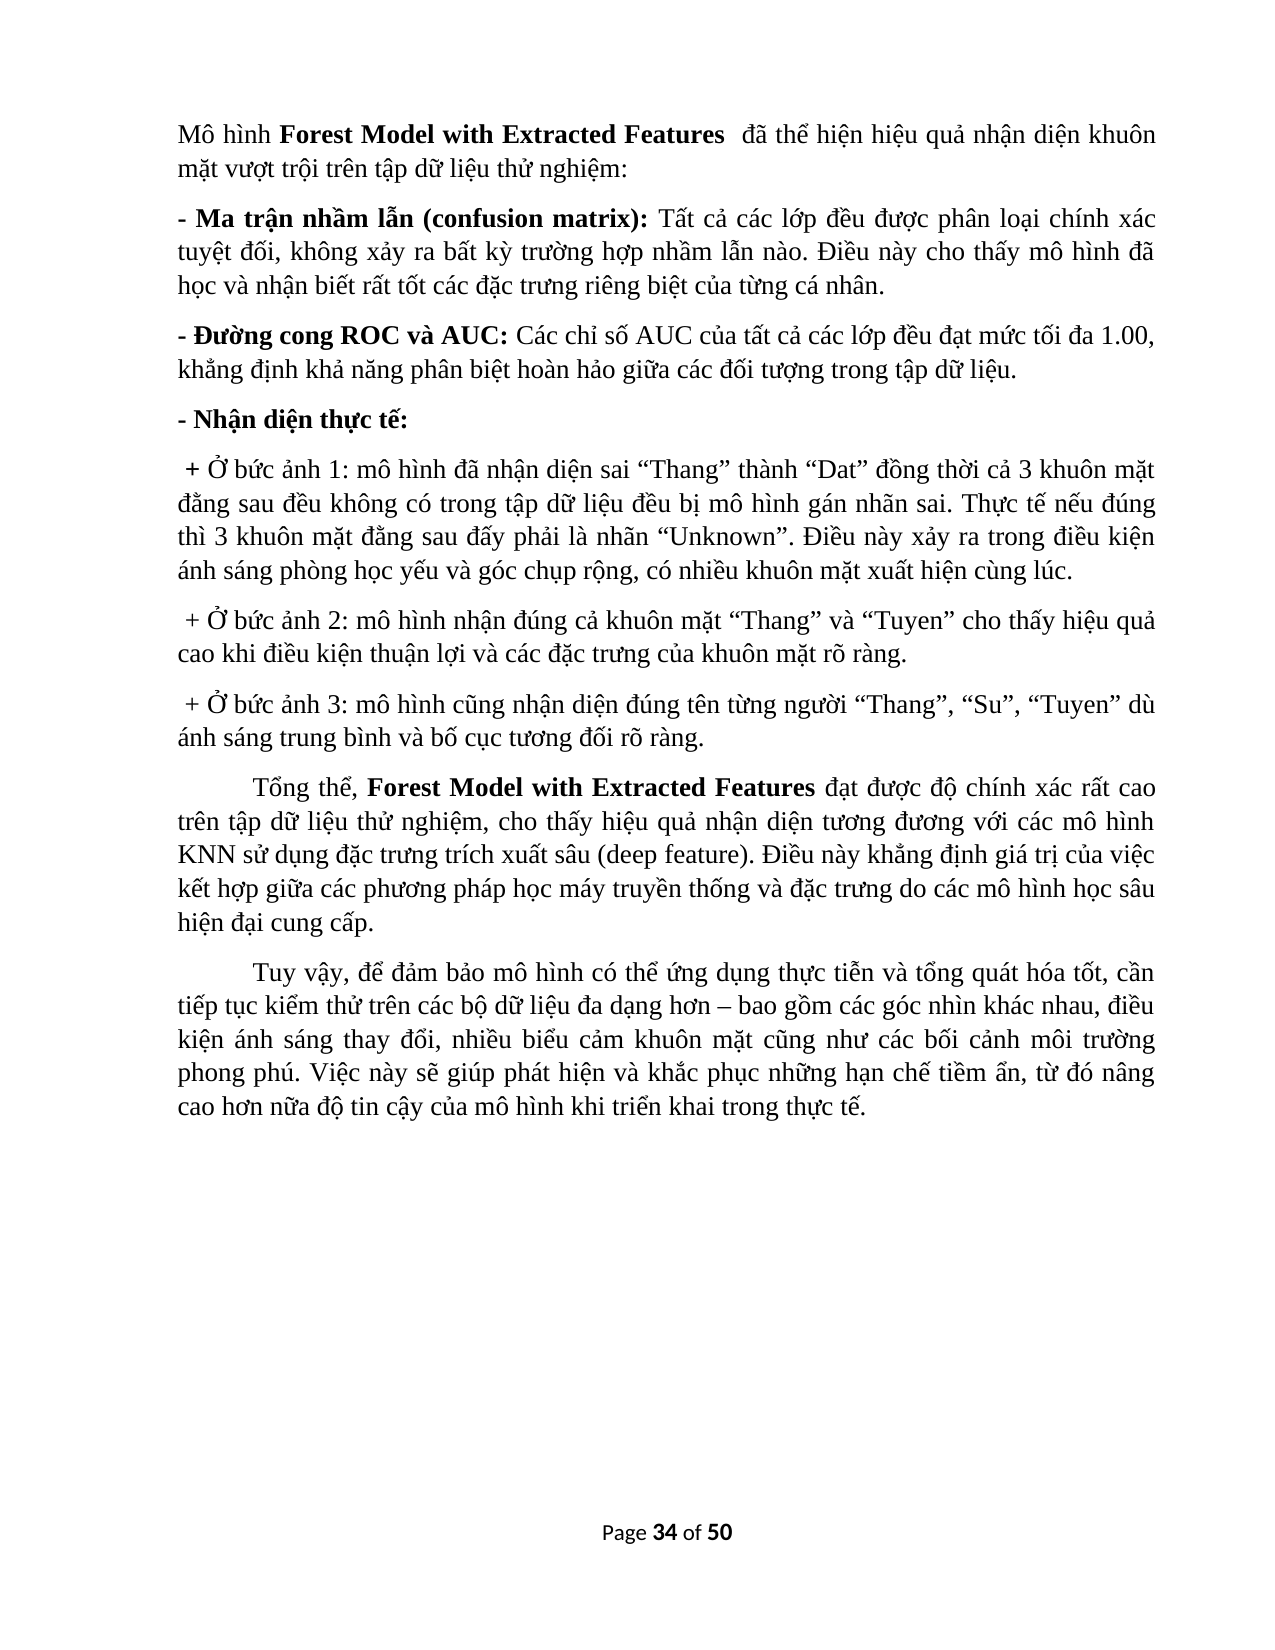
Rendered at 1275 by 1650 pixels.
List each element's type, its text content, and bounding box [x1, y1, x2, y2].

text - Nhận diện thực tế: [177, 403, 1157, 434]
text + Ở bức ảnh 1: mô hình đã nhận diện sai “Thang” thành “Dat” đồng thời cả 3 khuôn mặt đằng sau đều không có trong tập dữ liệu đều bị mô hình gán nhãn sai. Thực tế nếu đúng thì 3 khuôn mặt đằng sau đấy phải là nhãn “Unknown”. Điều này xảy ra trong điều kiện ánh sáng phòng học yếu và góc chụp rộng, có nhiều khuôn mặt xuất hiện cùng lúc. [177, 453, 1157, 585]
text + Ở bức ảnh 3: mô hình cũng nhận diện đúng tên từng người “Thang”, “Su”, “Tuyen” dù ánh sáng trung bình và bố cục tương đối rõ ràng. [177, 688, 1157, 752]
text Tổng thể, Forest Model with Extracted Features đạt được độ chính xác rất cao trên tập dữ liệu thử nghiệm, cho thấy hiệu quả nhận diện tương đương với các mô hình KNN sử dụng đặc trưng trích xuất sâu (deep feature). Điều này khẳng định giá trị của việc kết hợp giữa các phương pháp học máy truyền thống và đặc trưng do các mô hình học sâu hiện đại cung cấp. [177, 771, 1157, 937]
text Mô hình Forest Model with Extracted Features đã thể hiện hiệu quả nhận diện khuôn mặt vượt trội trên tập dữ liệu thử nghiệm: [177, 118, 1157, 183]
text - Ma trận nhầm lẫn (confusion matrix): Tất cả các lớp đều được phân loại chính xác tuyệt đối, không xảy ra bất kỳ trường hợp nhầm lẫn nào. Điều này cho thấy mô hình đã học và nhận biết rất tốt các đặc trưng riêng biệt của từng cá nhân. [177, 202, 1157, 300]
text Tuy vậy, để đảm bảo mô hình có thể ứng dụng thực tiễn và tổng quát hóa tốt, cần tiếp tục kiểm thử trên các bộ dữ liệu đa dạng hơn – bao gồm các góc nhìn khác nhau, điều kiện ánh sáng thay đổi, nhiều biểu cảm khuôn mặt cũng như các bối cảnh môi trường phong phú. Việc này sẽ giúp phát hiện và khắc phục những hạn chế tiềm ẩn, từ đó nâng cao hơn nữa độ tin cậy của mô hình khi triển khai trong thực tế. [177, 956, 1157, 1121]
text - Đường cong ROC và AUC: Các chỉ số AUC của tất cả các lớp đều đạt mức tối đa 1.00, khẳng định khả năng phân biệt hoàn hảo giữa các đối tượng trong tập dữ liệu. [177, 319, 1157, 384]
text + Ở bức ảnh 2: mô hình nhận đúng cả khuôn mặt “Thang” và “Tuyen” cho thấy hiệu quả cao khi điều kiện thuận lợi và các đặc trưng của khuôn mặt rõ ràng. [177, 604, 1157, 669]
